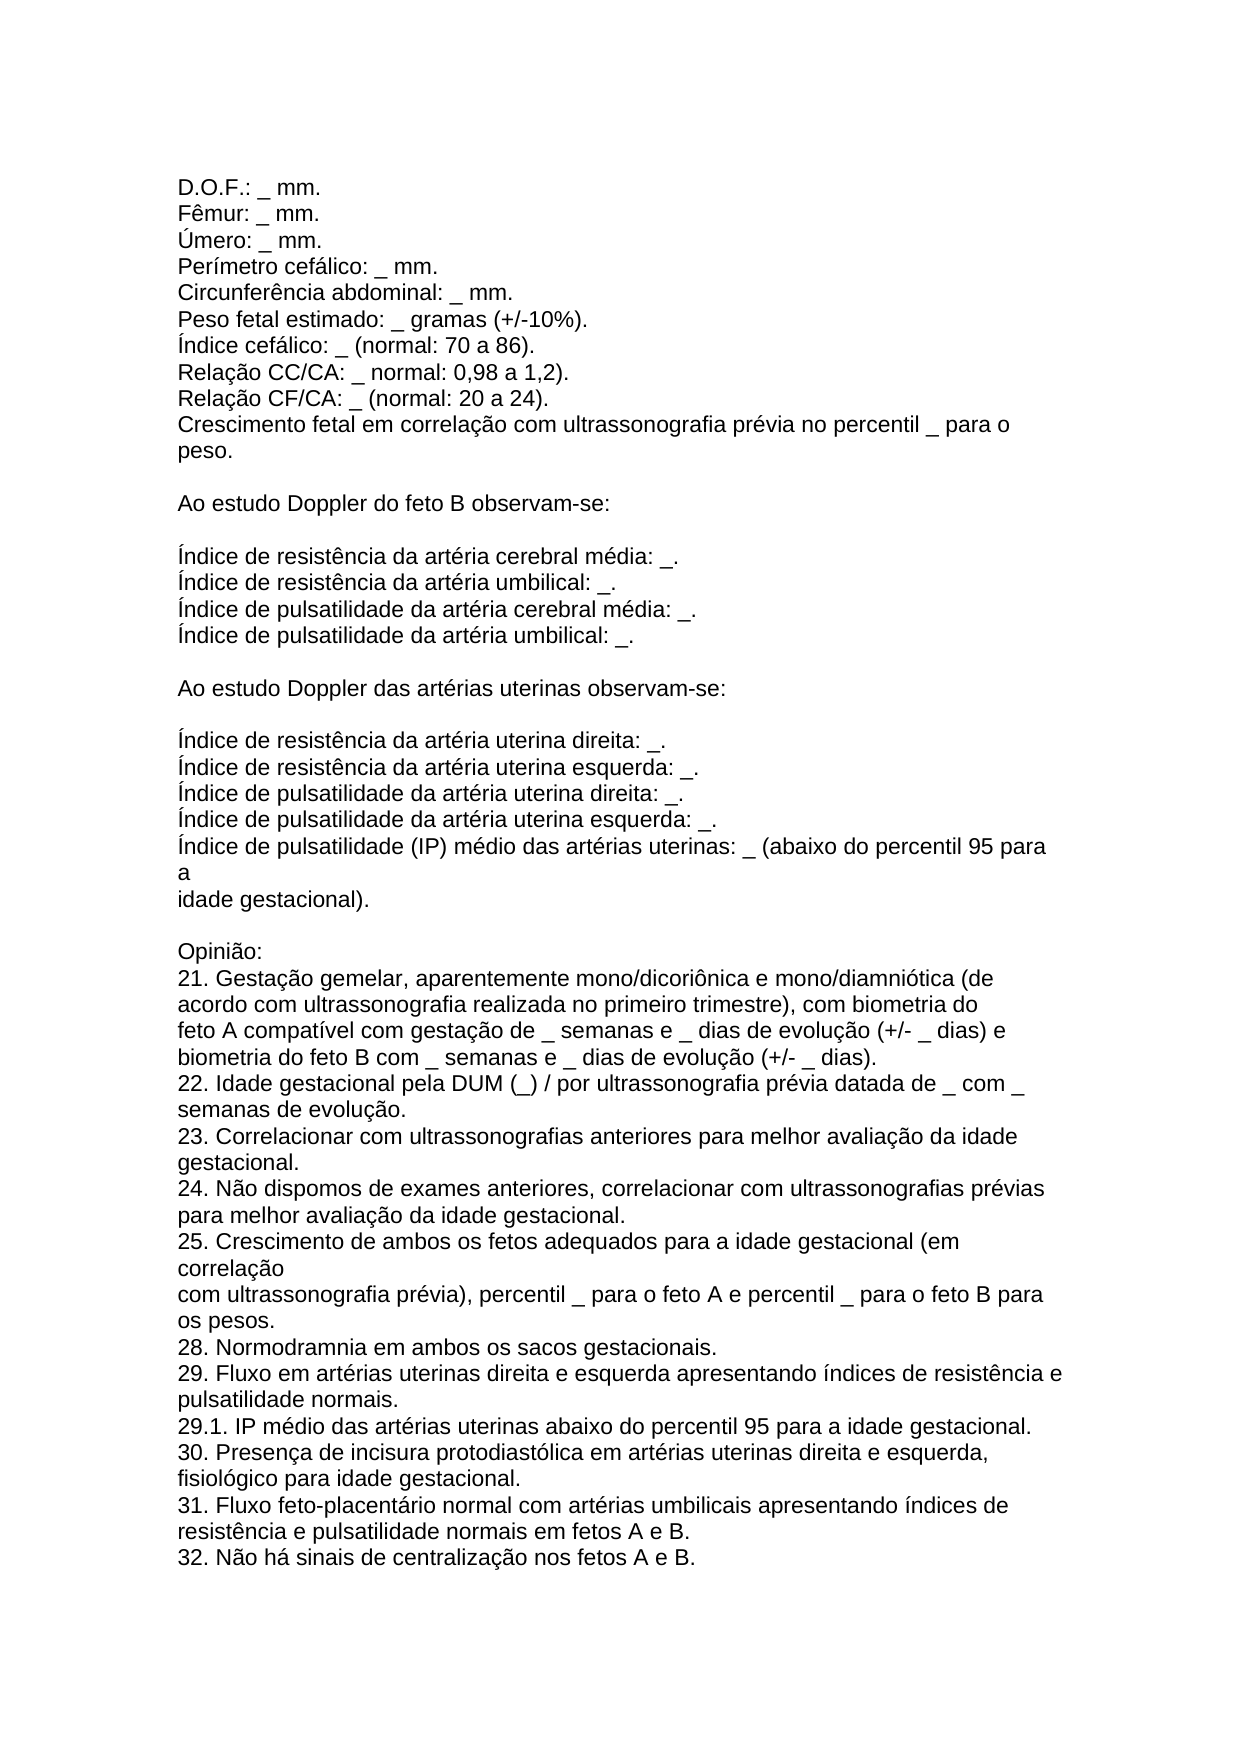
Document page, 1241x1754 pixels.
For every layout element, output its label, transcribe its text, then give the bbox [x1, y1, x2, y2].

text Índice de pulsatilidade da artéria umbilical: _. [177, 622, 1063, 648]
text 25. Crescimento de ambos os fetos adequados para a idade gestacional (em correlação [177, 1228, 1063, 1281]
text Índice cefálico: _ (normal: 70 a 86). [177, 332, 1063, 358]
text 21. Gestação gemelar, aparentemente mono/dicoriônica e mono/diamniótica (de [177, 964, 1063, 991]
text 31. Fluxo feto-placentário normal com artérias umbilicais apresentando índices de [177, 1492, 1063, 1518]
text Circunferência abdominal: _ mm. [177, 279, 1063, 306]
text acordo com ultrassonografia realizada no primeiro trimestre), com biometria do [177, 991, 1063, 1017]
text Peso fetal estimado: _ gramas (+/-10%). [177, 306, 1063, 332]
text 23. Correlacionar com ultrassonografias anteriores para melhor avaliação da idade [177, 1123, 1063, 1149]
text Índice de pulsatilidade da artéria cerebral média: _. [177, 596, 1063, 622]
text Índice de pulsatilidade (IP) médio das artérias uterinas: _ (abaixo do percentil 95 para a [177, 833, 1063, 886]
text Índice de pulsatilidade da artéria uterina direita: _. [177, 780, 1063, 806]
text 22. Idade gestacional pela DUM (_) / por ultrassonografia prévia datada de _ com _ [177, 1070, 1063, 1096]
text 28. Normodramnia em ambos os sacos gestacionais. [177, 1333, 1063, 1360]
text 29.1. IP médio das artérias uterinas abaixo do percentil 95 para a idade gestacional. [177, 1413, 1063, 1439]
text Ao estudo Doppler do feto B observam-se: [177, 490, 1063, 517]
text fisiológico para idade gestacional. [177, 1465, 1063, 1492]
text semanas de evolução. [177, 1096, 1063, 1123]
text os pesos. [177, 1307, 1063, 1333]
text pulsatilidade normais. [177, 1386, 1063, 1413]
text Opinião: [177, 938, 1063, 964]
text 32. Não há sinais de centralização nos fetos A e B. [177, 1544, 1063, 1571]
text Relação CF/CA: _ (normal: 20 a 24). [177, 385, 1063, 411]
text 30. Presença de incisura protodiastólica em artérias uterinas direita e esquerda, [177, 1439, 1063, 1465]
text 24. Não dispomos de exames anteriores, correlacionar com ultrassonografias prévias [177, 1175, 1063, 1202]
text Índice de resistência da artéria uterina direita: _. [177, 727, 1063, 754]
text Índice de pulsatilidade da artéria uterina esquerda: _. [177, 806, 1063, 833]
text Fêmur: _ mm. [177, 200, 1063, 227]
text Úmero: _ mm. [177, 227, 1063, 253]
text biometria do feto B com _ semanas e _ dias de evolução (+/- _ dias). [177, 1044, 1063, 1070]
text 29. Fluxo em artérias uterinas direita e esquerda apresentando índices de resistência e [177, 1360, 1063, 1386]
text Perímetro cefálico: _ mm. [177, 253, 1063, 279]
text feto A compatível com gestação de _ semanas e _ dias de evolução (+/- _ dias) e [177, 1017, 1063, 1044]
text Índice de resistência da artéria cerebral média: _. [177, 543, 1063, 569]
text resistência e pulsatilidade normais em fetos A e B. [177, 1518, 1063, 1544]
text com ultrassonografia prévia), percentil _ para o feto A e percentil _ para o feto B para [177, 1281, 1063, 1307]
text Ao estudo Doppler das artérias uterinas observam-se: [177, 675, 1063, 701]
text idade gestacional). [177, 886, 1063, 912]
text Crescimento fetal em correlação com ultrassonografia prévia no percentil _ para o peso. [177, 411, 1063, 464]
text para melhor avaliação da idade gestacional. [177, 1202, 1063, 1228]
text gestacional. [177, 1149, 1063, 1175]
text Índice de resistência da artéria umbilical: _. [177, 569, 1063, 596]
text D.O.F.: _ mm. [177, 174, 1063, 200]
text Relação CC/CA: _ normal: 0,98 a 1,2). [177, 358, 1063, 385]
text Índice de resistência da artéria uterina esquerda: _. [177, 754, 1063, 780]
